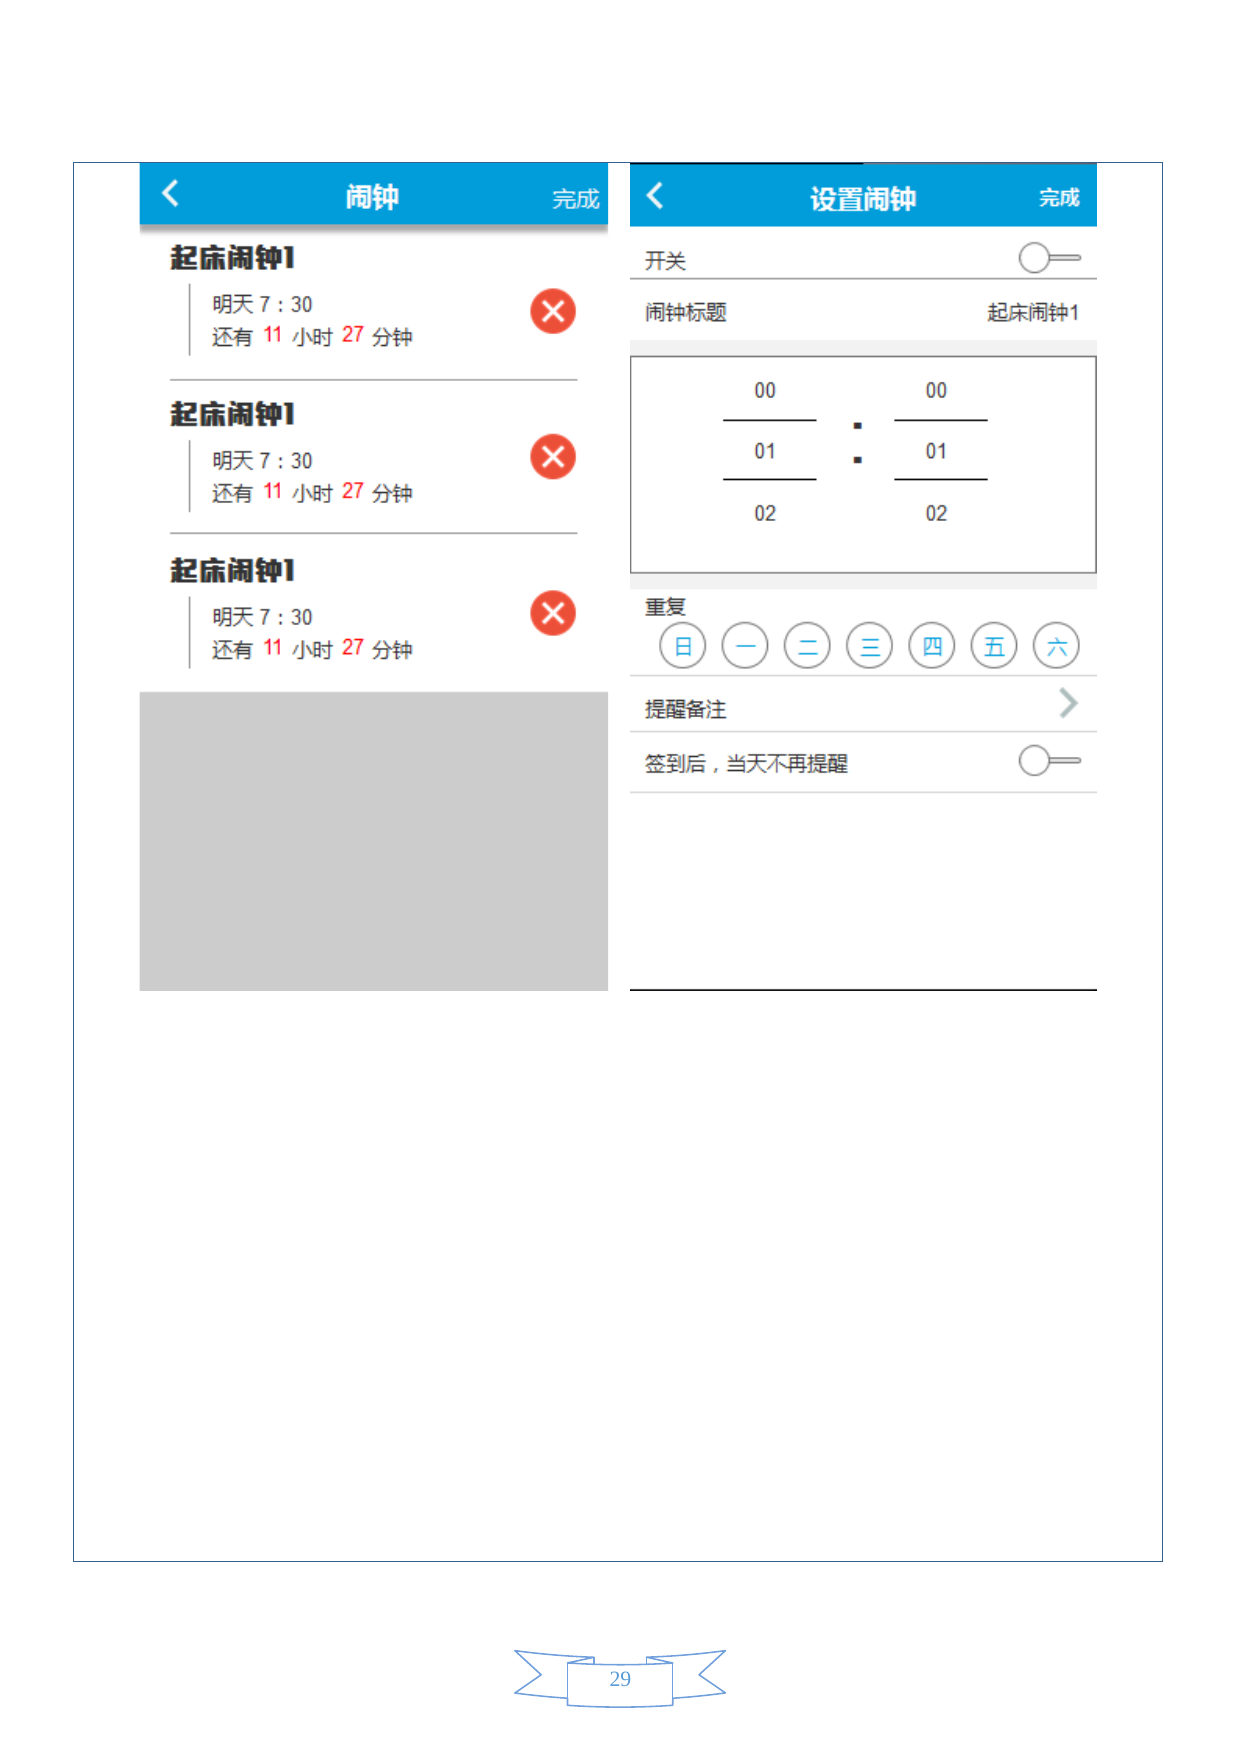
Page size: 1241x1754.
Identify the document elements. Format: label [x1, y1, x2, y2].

picture [647, 182, 662, 208]
picture [865, 186, 916, 211]
table_cell [74, 163, 1162, 1561]
picture [555, 189, 599, 208]
picture [139, 225, 609, 991]
picture [554, 189, 575, 194]
picture [162, 180, 178, 206]
picture [630, 227, 1097, 991]
picture [347, 184, 398, 210]
picture [811, 187, 863, 211]
picture [1041, 188, 1079, 206]
